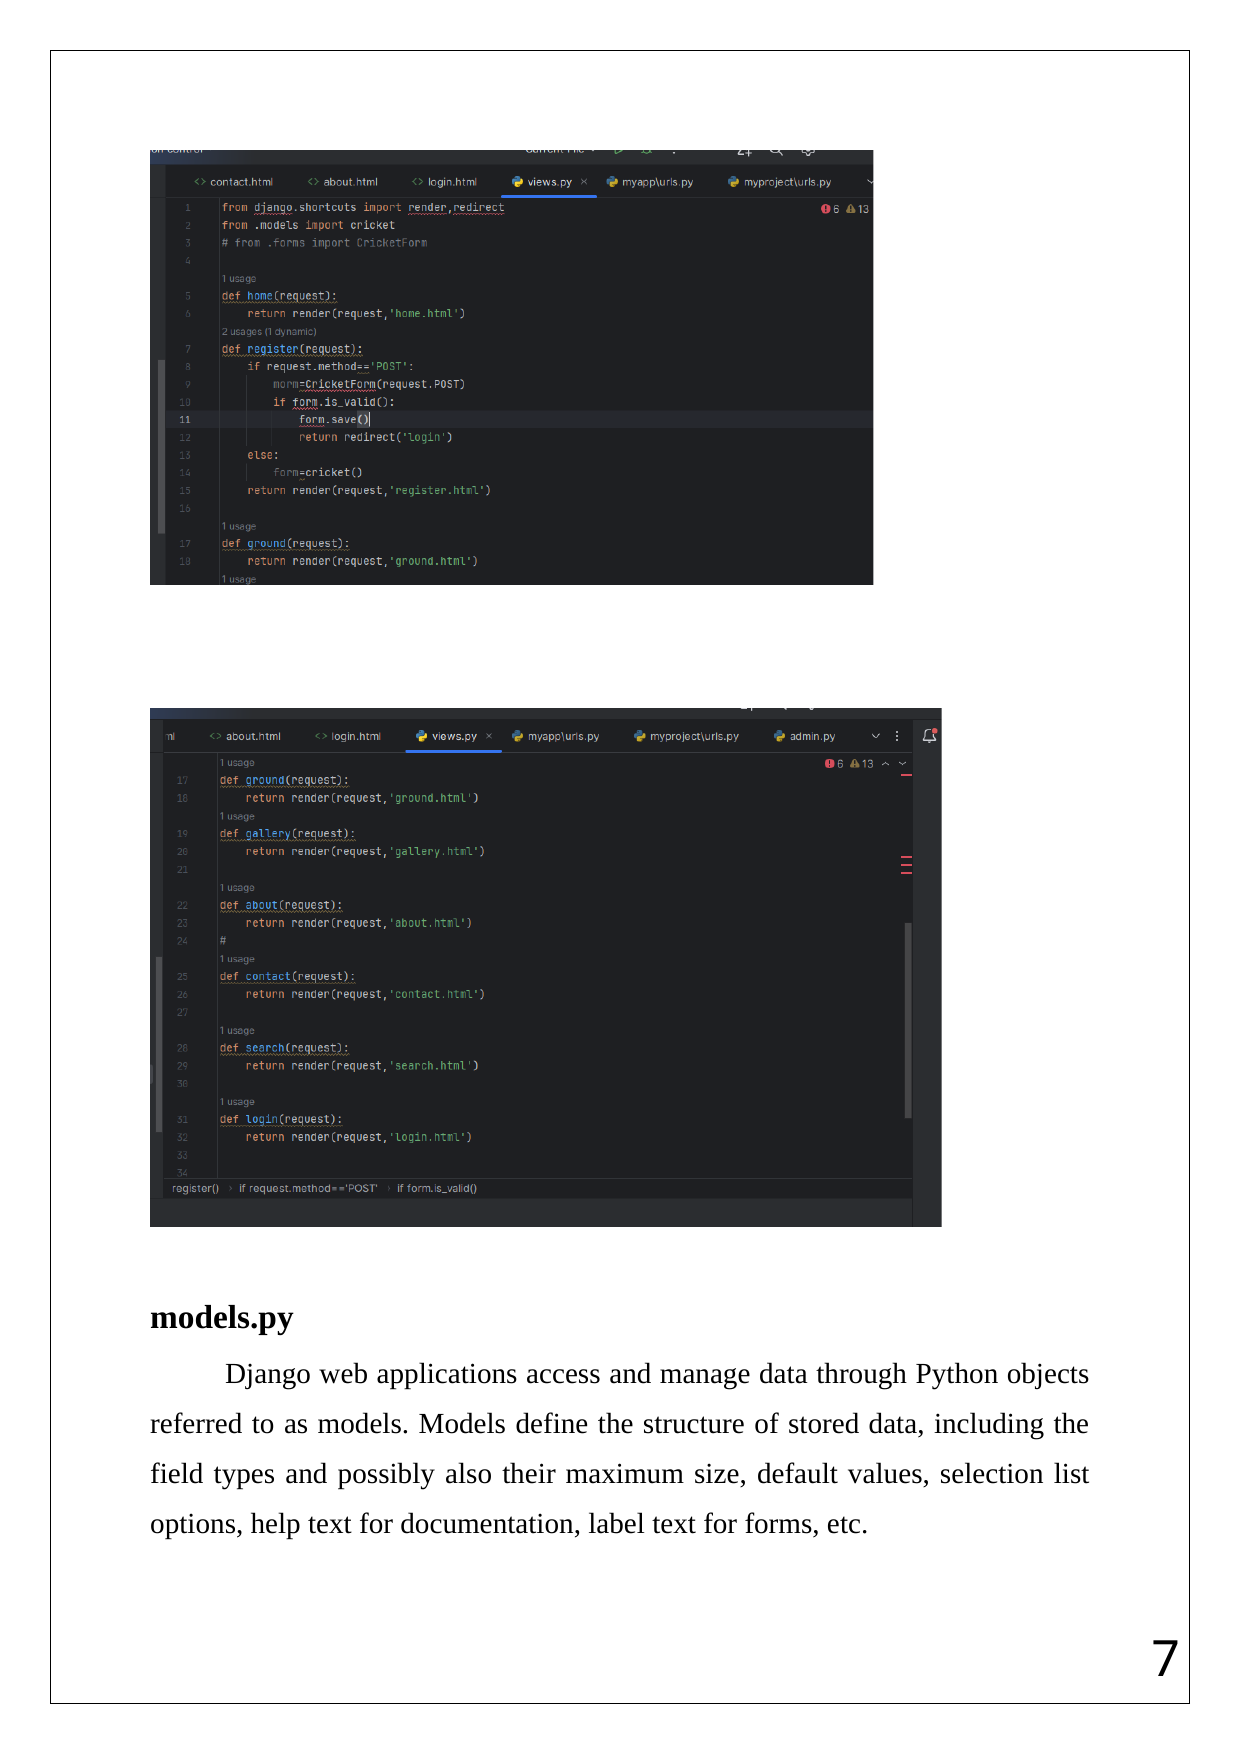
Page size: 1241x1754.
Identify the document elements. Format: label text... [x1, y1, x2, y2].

text Django web applications access and manage data through Python objects referred to as models. Models define the structure of stored data, including the field types and possibly also their maximum size, default values, selection list options, help text for documentation, label text for forms, etc. [150, 1356, 1090, 1540]
text models.py [150, 1298, 1090, 1336]
picture [150, 708, 942, 1227]
picture [150, 150, 874, 585]
